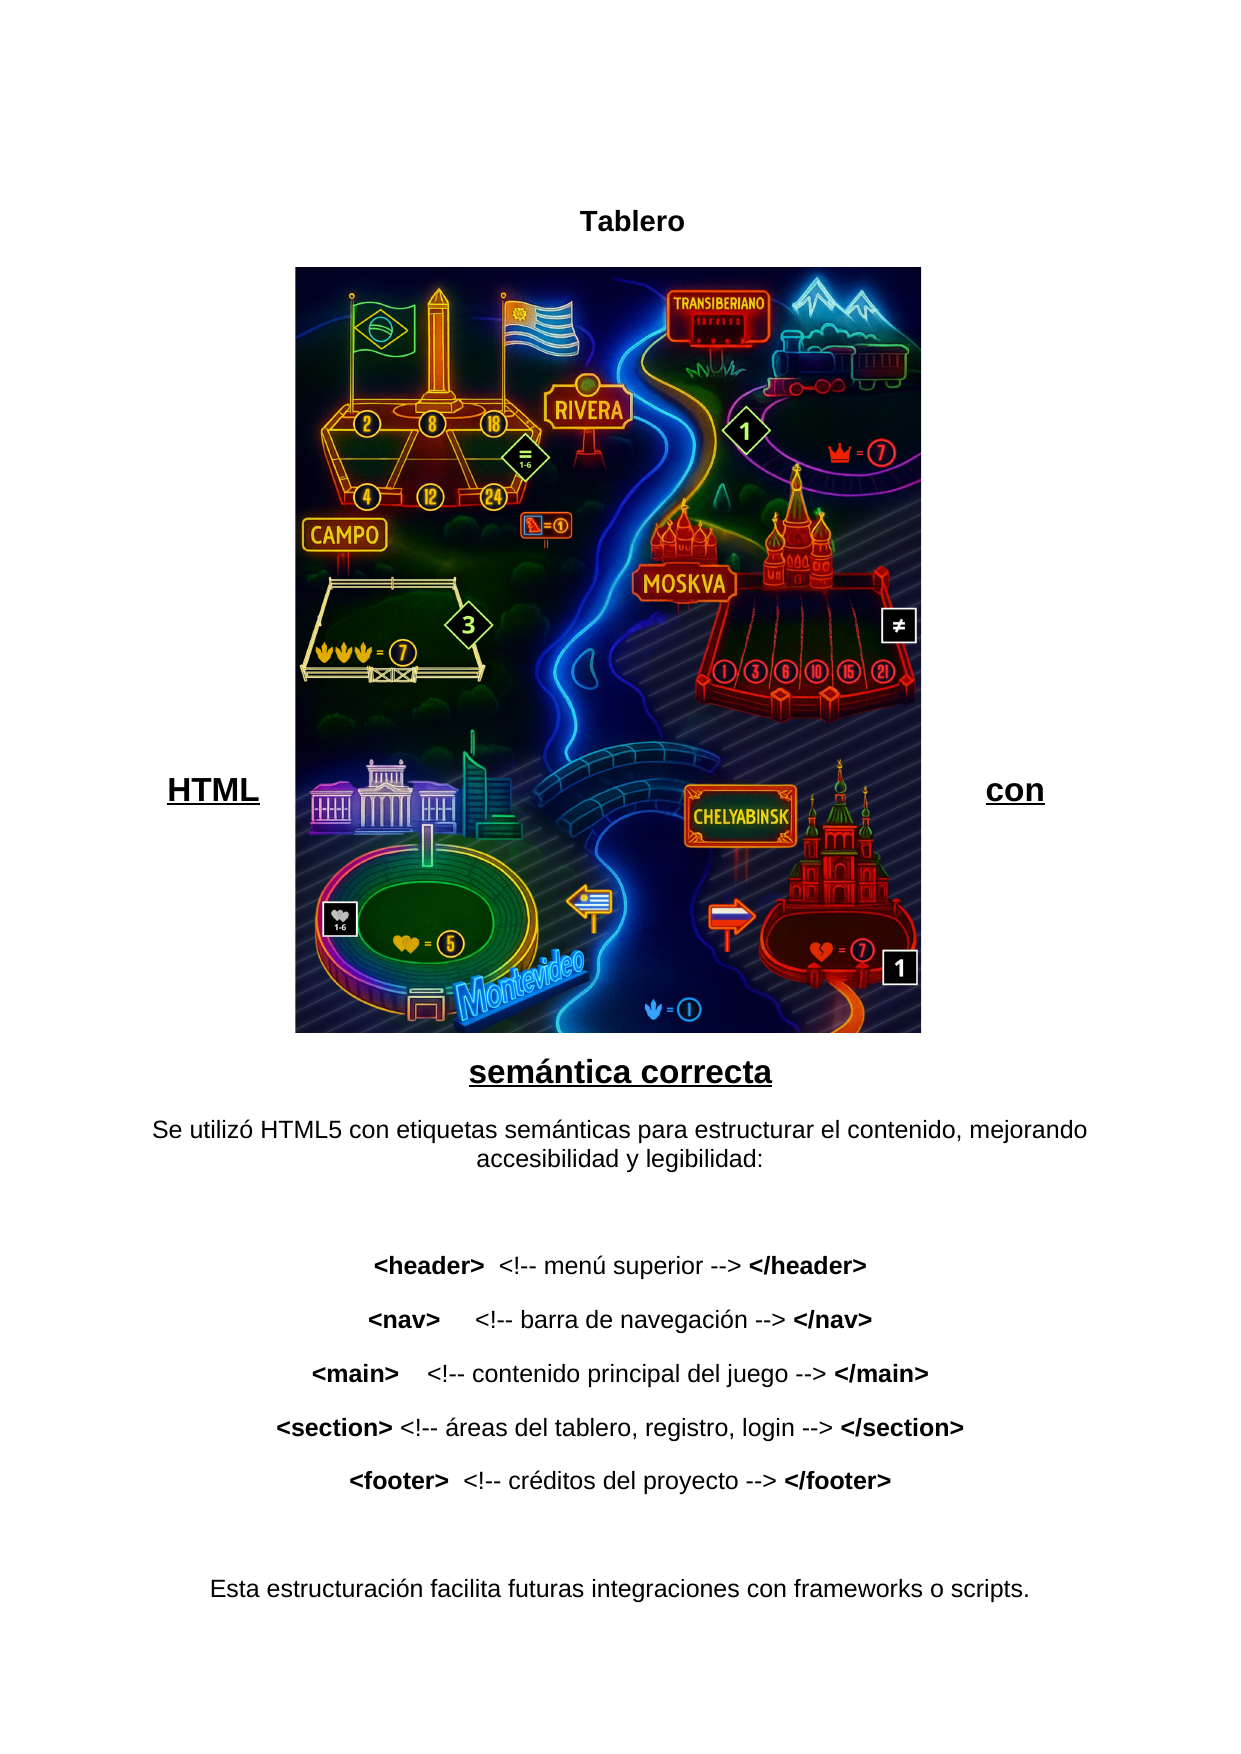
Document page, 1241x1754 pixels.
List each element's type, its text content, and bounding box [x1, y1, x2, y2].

text Esta estructuración facilita futuras integraciones con frameworks o scripts. [150, 1574, 1090, 1603]
text Tablero [150, 204, 1090, 237]
text <main> <!-- contenido principal del juego --> </main> [150, 1359, 1090, 1388]
text <header> <!-- menú superior --> </header> [150, 1251, 1090, 1280]
text Se utilizó HTML5 con etiquetas semánticas para estructurar el contenido, mejorando accesibilidad y legibilidad: [150, 1115, 1090, 1173]
text HTML con semántica correcta [150, 770, 1090, 1090]
text <footer> <!-- créditos del proyecto --> </footer> [150, 1466, 1090, 1495]
text <section> <!-- áreas del tablero, registro, login --> </section> [150, 1413, 1090, 1441]
text <nav> <!-- barra de navegación --> </nav> [150, 1305, 1090, 1334]
picture [295, 267, 922, 1033]
